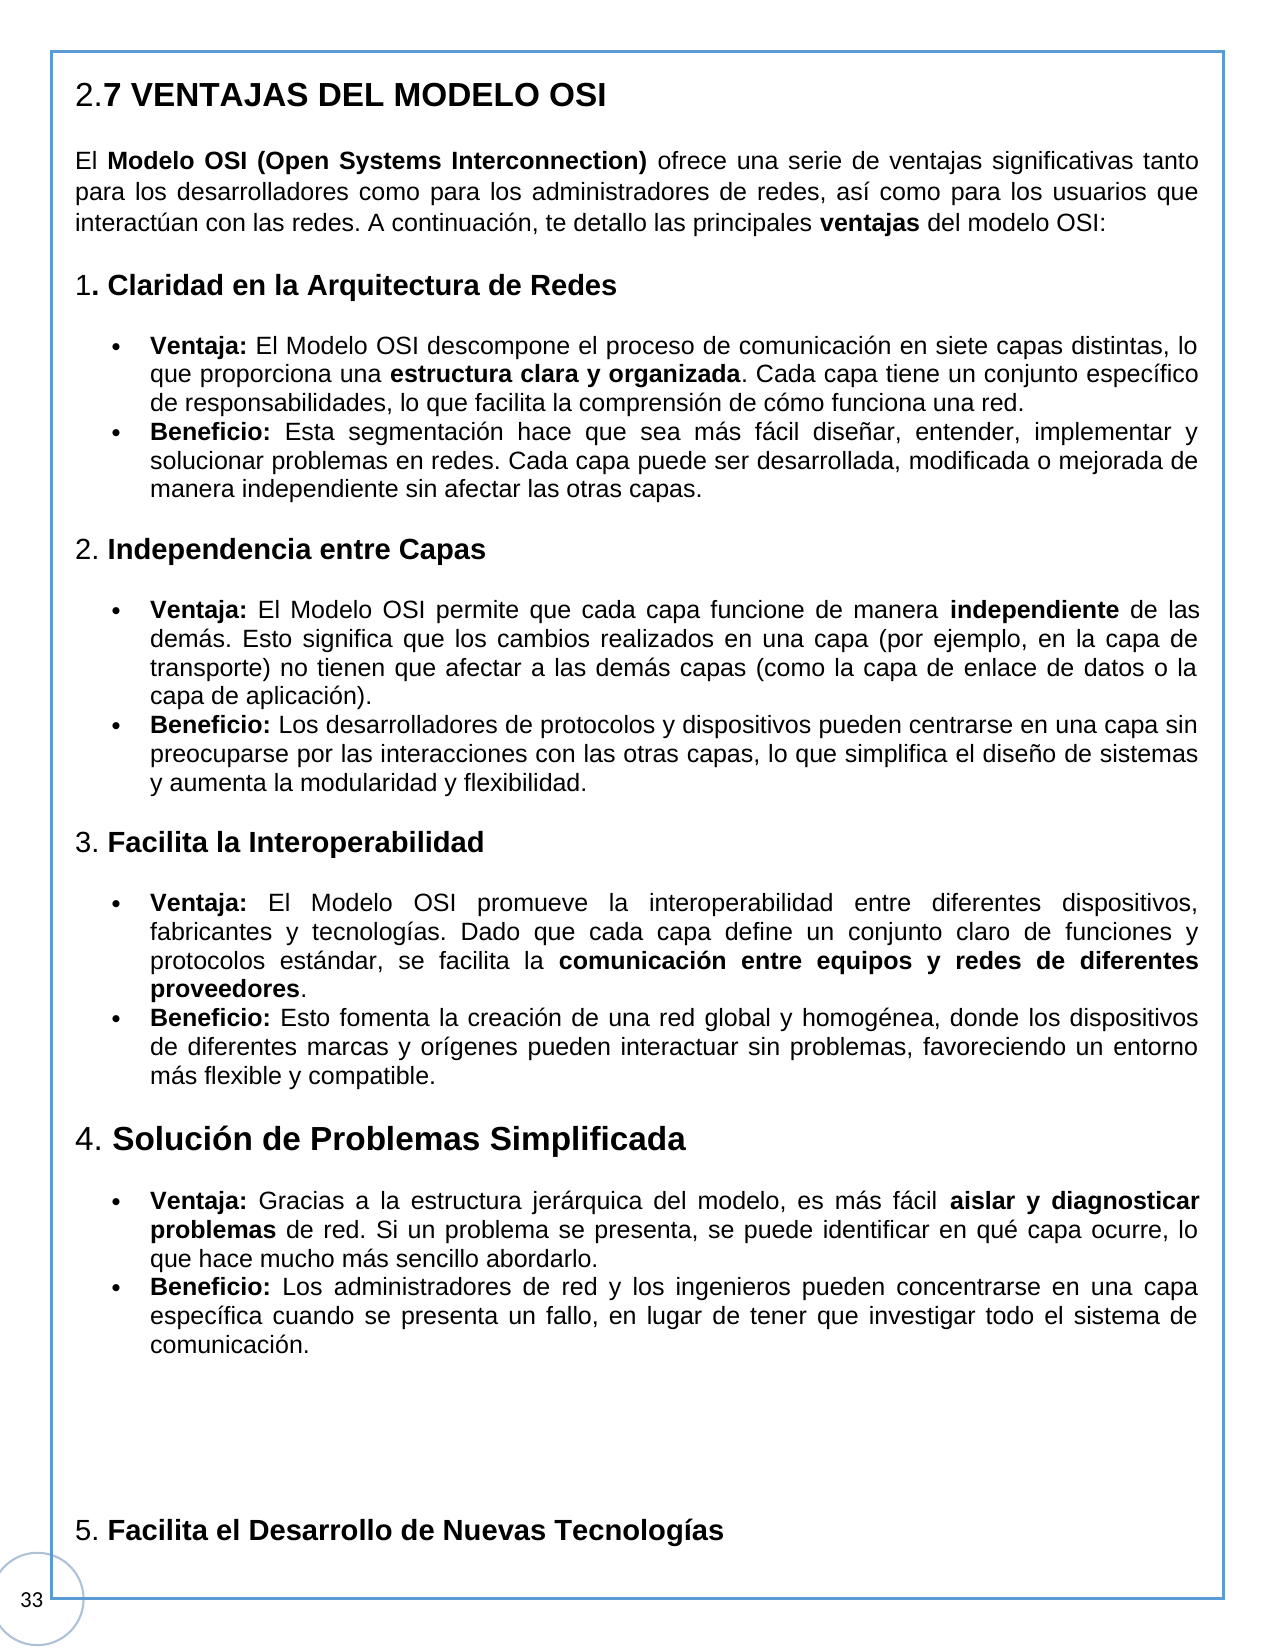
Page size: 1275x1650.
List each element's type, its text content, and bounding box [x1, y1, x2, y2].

subtitle 2. Independencia entre Capas [75, 532, 1200, 566]
text El Modelo OSI (Open Systems Interconnection) ofrece una serie de ventajas significativas tanto para los desarrolladores como para los administradores de redes, así como para los usuarios que interactúan con las redes. A continuación, te detallo las principales ventajas del modelo OSI: [75, 146, 1200, 236]
subtitle 2.7 VENTAJAS DEL MODELO OSI [75, 75, 1200, 113]
subtitle 4. Solución de Problemas Simplificada [75, 1118, 1200, 1157]
list Beneficio: Los administradores de red y los ingenieros pueden concentrarse en una capa específica cuando se presenta un fallo, en lugar de tener que investigar todo el sistema de comunicación. [112, 1272, 1200, 1359]
list Ventaja: El Modelo OSI descompone el proceso de comunicación en siete capas distintas, lo que proporciona una estructura clara y organizada. Cada capa tiene un conjunto específico de responsabilidades, lo que facilita la comprensión de cómo funciona una red. [112, 331, 1200, 417]
list Ventaja: El Modelo OSI promueve la interoperabilidad entre diferentes dispositivos, fabricantes y tecnologías. Dado que cada capa define un conjunto claro de funciones y protocolos estándar, se facilita la comunicación entre equipos y redes de diferentes proveedores. [112, 888, 1200, 1003]
list Ventaja: El Modelo OSI permite que cada capa funcione de manera independiente de las demás. Esto significa que los cambios realizados en una capa (por ejemplo, en la capa de transporte) no tienen que afectar a las demás capas (como la capa de enlace de datos o la capa de aplicación). [112, 595, 1200, 710]
list Ventaja: Gracias a la estructura jerárquica del modelo, es más fácil aislar y diagnosticar problemas de red. Si un problema se presenta, se puede identificar en qué capa ocurre, lo que hace mucho más sencillo abordarlo. [112, 1186, 1200, 1272]
list Beneficio: Esta segmentación hace que sea más fácil diseñar, entender, implementar y solucionar problemas en redes. Cada capa puede ser desarrollada, modificada o mejorada de manera independiente sin afectar las otras capas. [112, 417, 1200, 503]
list Beneficio: Esto fomenta la creación de una red global y homogénea, donde los dispositivos de diferentes marcas y orígenes pueden interactuar sin problemas, favoreciendo un entorno más flexible y compatible. [112, 1003, 1200, 1089]
subtitle 1. Claridad en la Arquitectura de Redes [75, 268, 1200, 301]
subtitle 3. Facilita la Interoperabilidad [75, 825, 1200, 859]
list Beneficio: Los desarrolladores de protocolos y dispositivos pueden centrarse en una capa sin preocuparse por las interacciones con las otras capas, lo que simplifica el diseño de sistemas y aumenta la modularidad y flexibilidad. [112, 710, 1200, 796]
subtitle 5. Facilita el Desarrollo de Nuevas Tecnologías [75, 1513, 1200, 1547]
